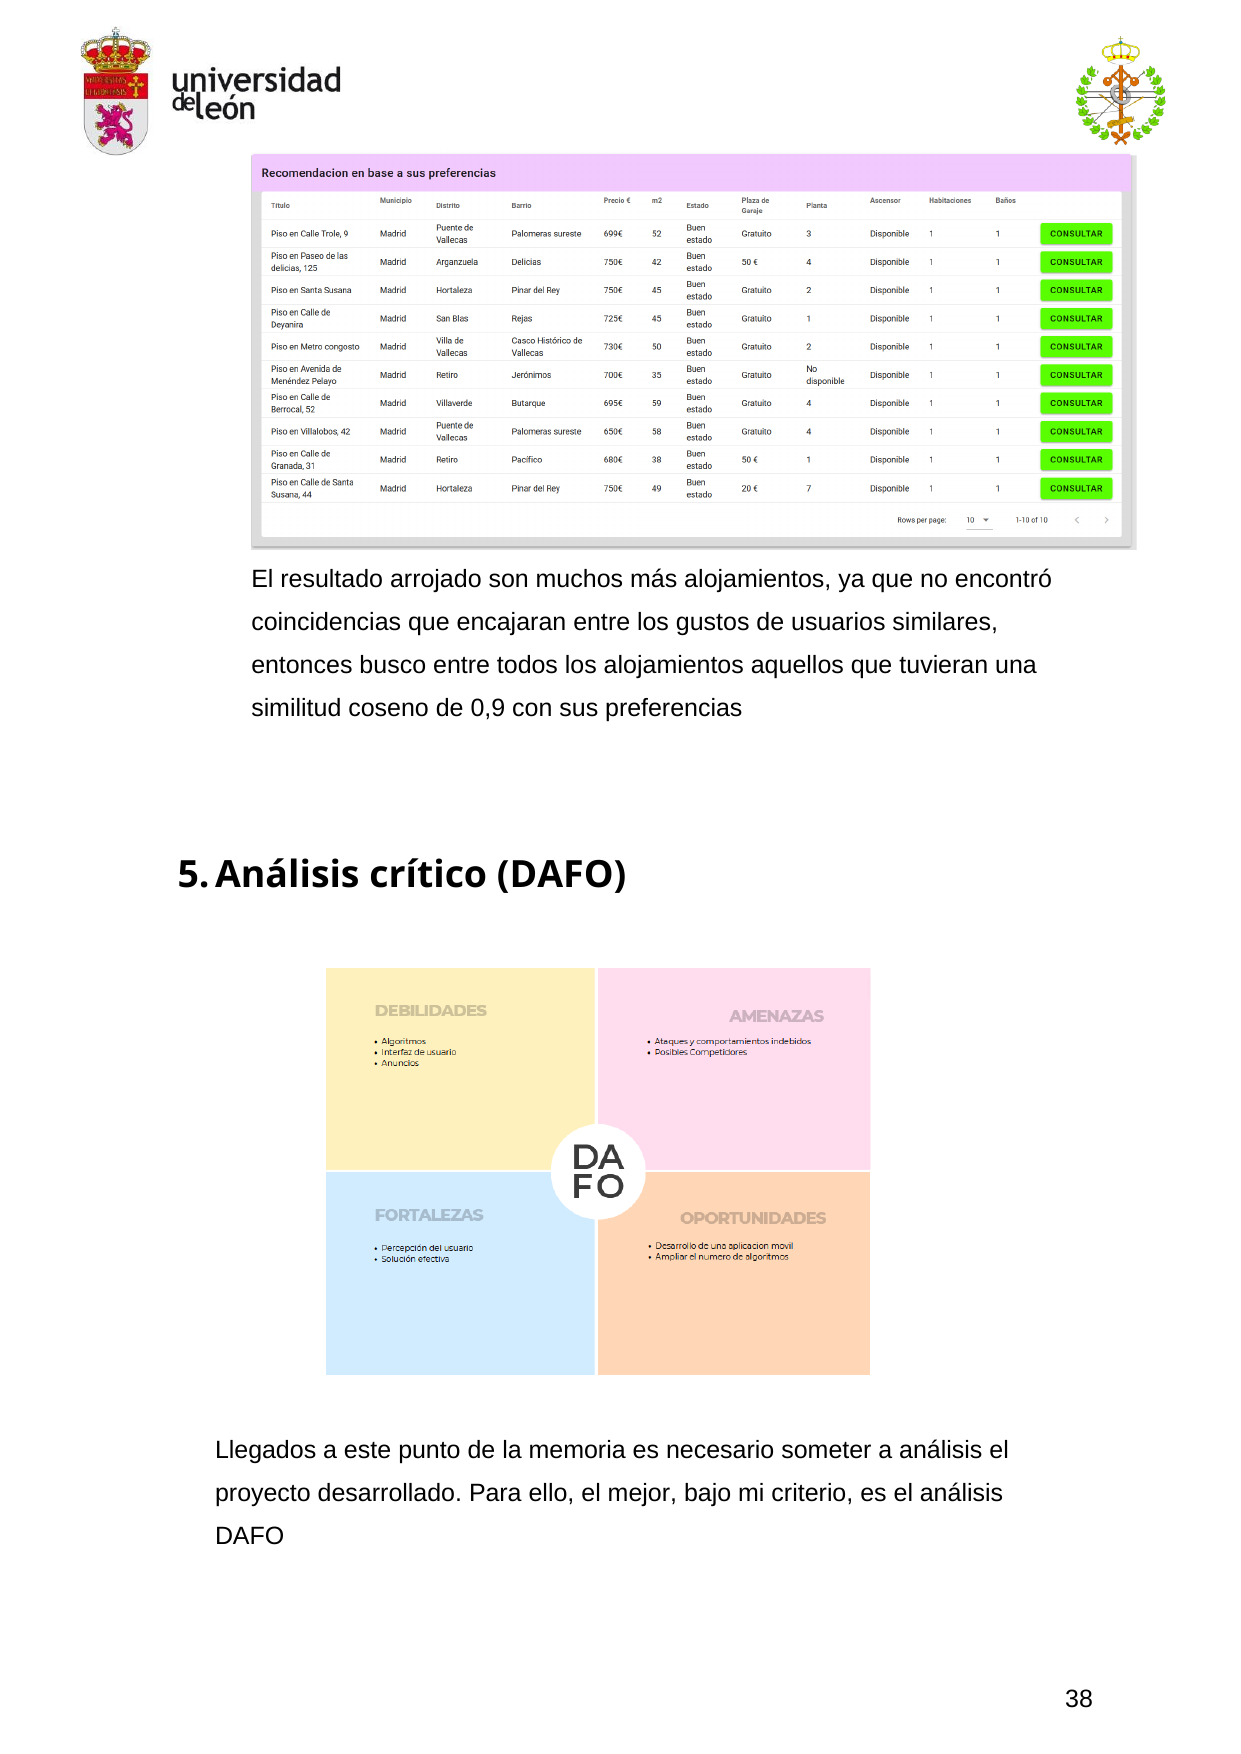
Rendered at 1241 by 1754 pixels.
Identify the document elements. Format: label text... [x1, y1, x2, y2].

picture [1075, 36, 1166, 145]
picture [80, 26, 1137, 550]
picture [324, 967, 871, 1378]
text Llegados a este punto de la memoria es necesario someter a análisis el proyecto desarrollado. Para ello, el mejor, bajo mi criterio, es el análisis DAFO [215, 1435, 1063, 1550]
text El resultado arrojado son muchos más alojamientos, ya que no encontró coincidencias que encajaran entre los gustos de usuarios similares, entonces busco entre todos los alojamientos aquellos que tuvieran una similitud coseno de 0,9 con sus preferencias [251, 564, 1063, 722]
subtitle Análisis crítico (DAFO) [177, 848, 1063, 899]
